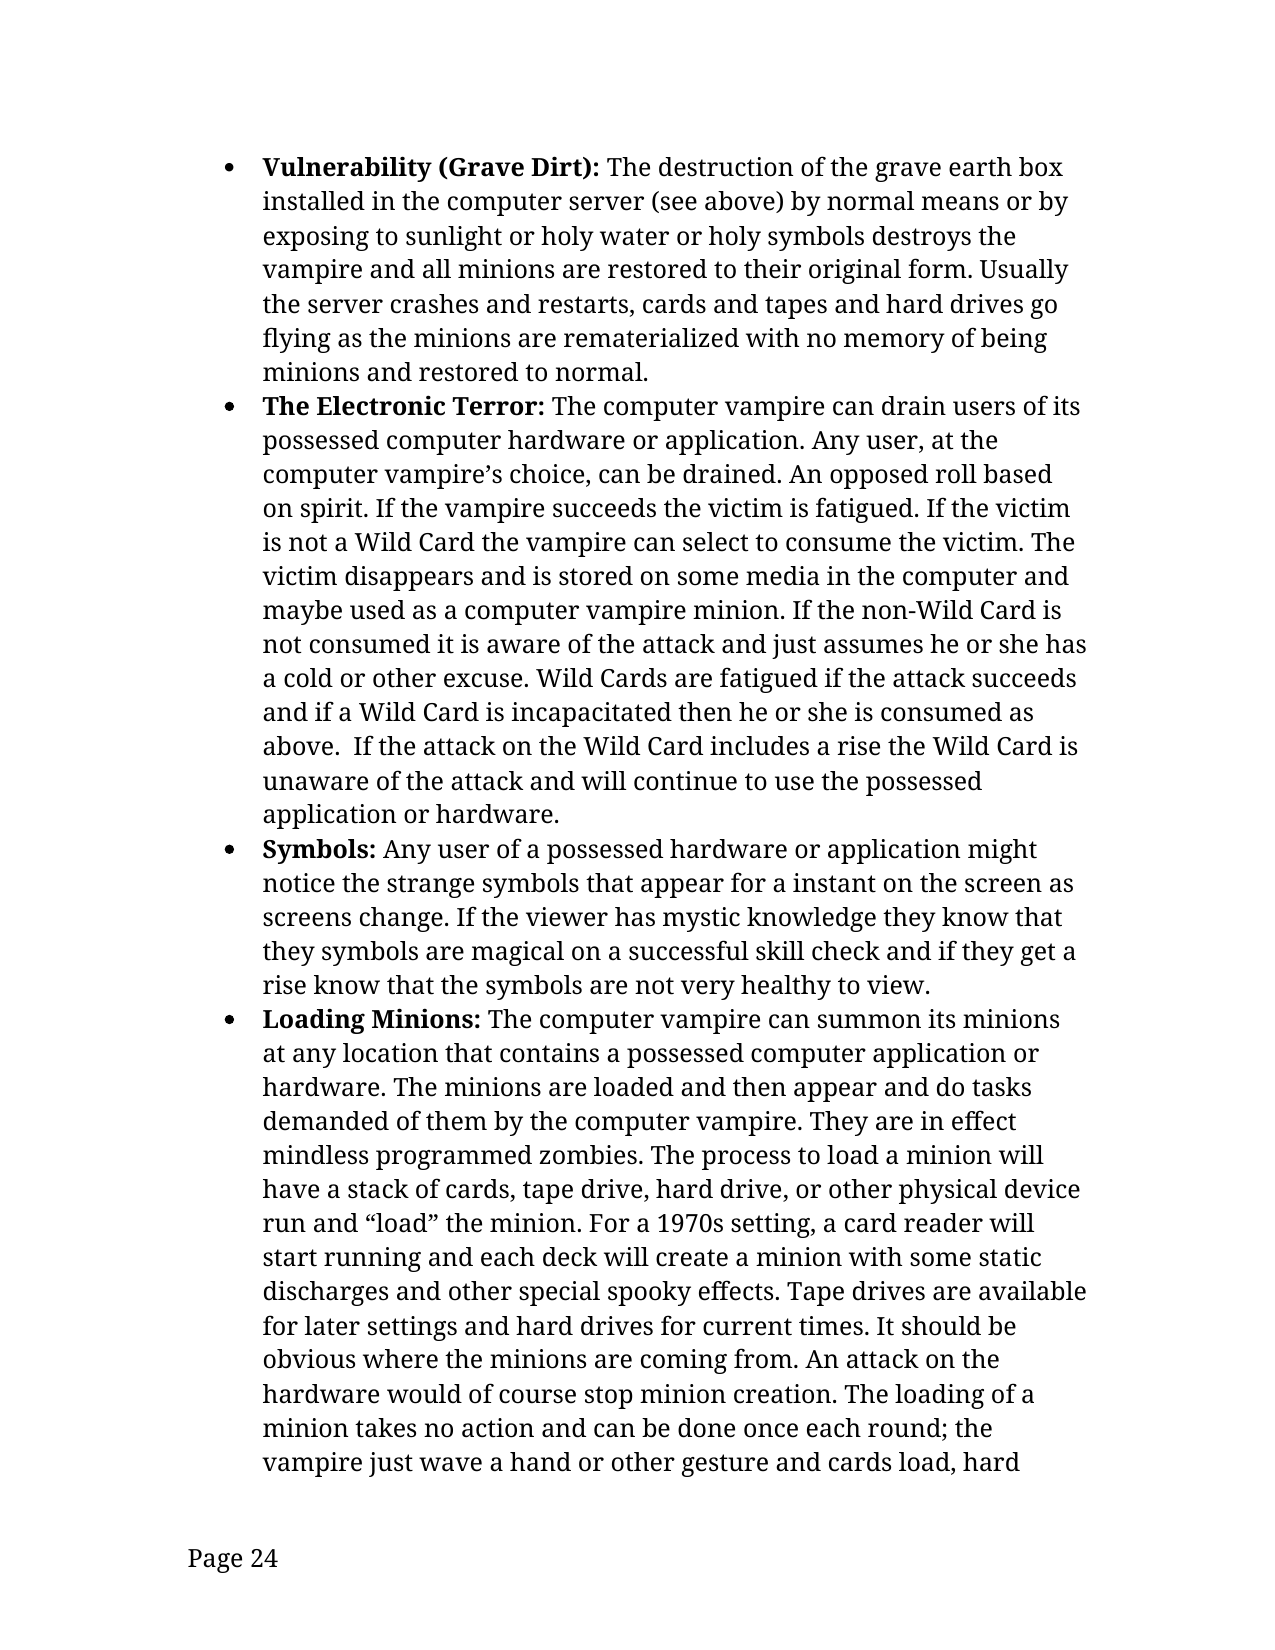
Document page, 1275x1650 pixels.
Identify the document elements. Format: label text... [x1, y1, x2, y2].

list Symbols: Any user of a possessed hardware or application might notice the strange symbols that appear for a instant on the screen as screens change. If the viewer has mystic knowledge they know that they symbols are magical on a successful skill check and if they get a rise know that the symbols are not very healthy to view. [225, 831, 1087, 1002]
list Vulnerability (Grave Dirt): The destruction of the grave earth box installed in the computer server (see above) by normal means or by exposing to sunlight or holy water or holy symbols destroys the vampire and all minions are restored to their original form. Usually the server crashes and restarts, cards and tapes and hard drives go flying as the minions are rematerialized with no memory of being minions and restored to normal. [225, 150, 1087, 388]
list The Electronic Terror: The computer vampire can drain users of its possessed computer hardware or application. Any user, at the computer vampire’s choice, can be drained. An opposed roll based on spirit. If the vampire succeeds the victim is fatigued. If the victim is not a Wild Card the vampire can select to consume the victim. The victim disappears and is stored on some media in the computer and maybe used as a computer vampire minion. If the non-Wild Card is not consumed it is aware of the attack and just assumes he or she has a cold or other excuse. Wild Cards are fatigued if the attack succeeds and if a Wild Card is incapacitated then he or she is consumed as above. If the attack on the Wild Card includes a rise the Wild Card is unaware of the attack and will continue to use the possessed application or hardware. [225, 388, 1087, 831]
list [225, 1002, 1087, 1478]
